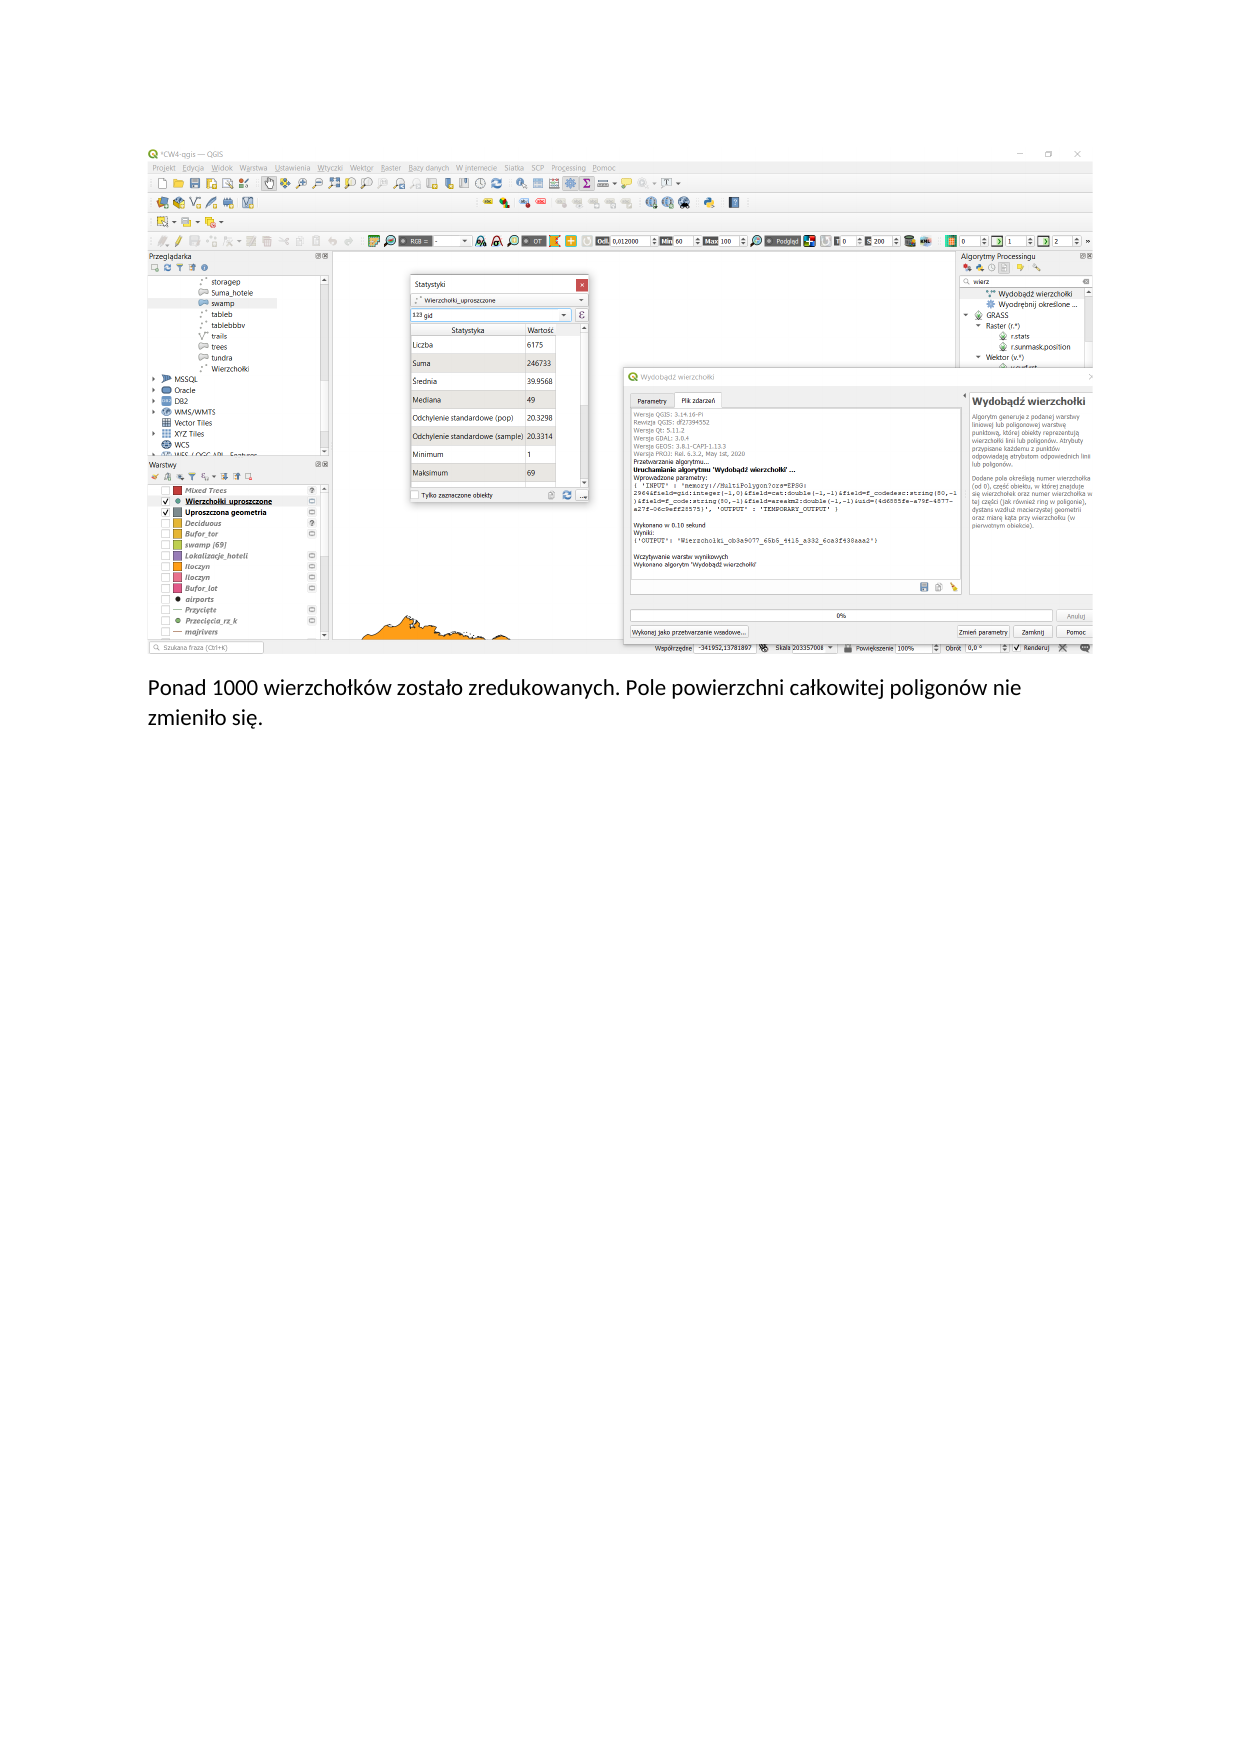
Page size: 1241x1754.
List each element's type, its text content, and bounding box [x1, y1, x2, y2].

picture [147, 147, 1093, 654]
text Ponad 1000 wierzchołków zostało zredukowanych. Pole powierzchni całkowitej poligonów nie zmieniło się. [148, 673, 1093, 731]
